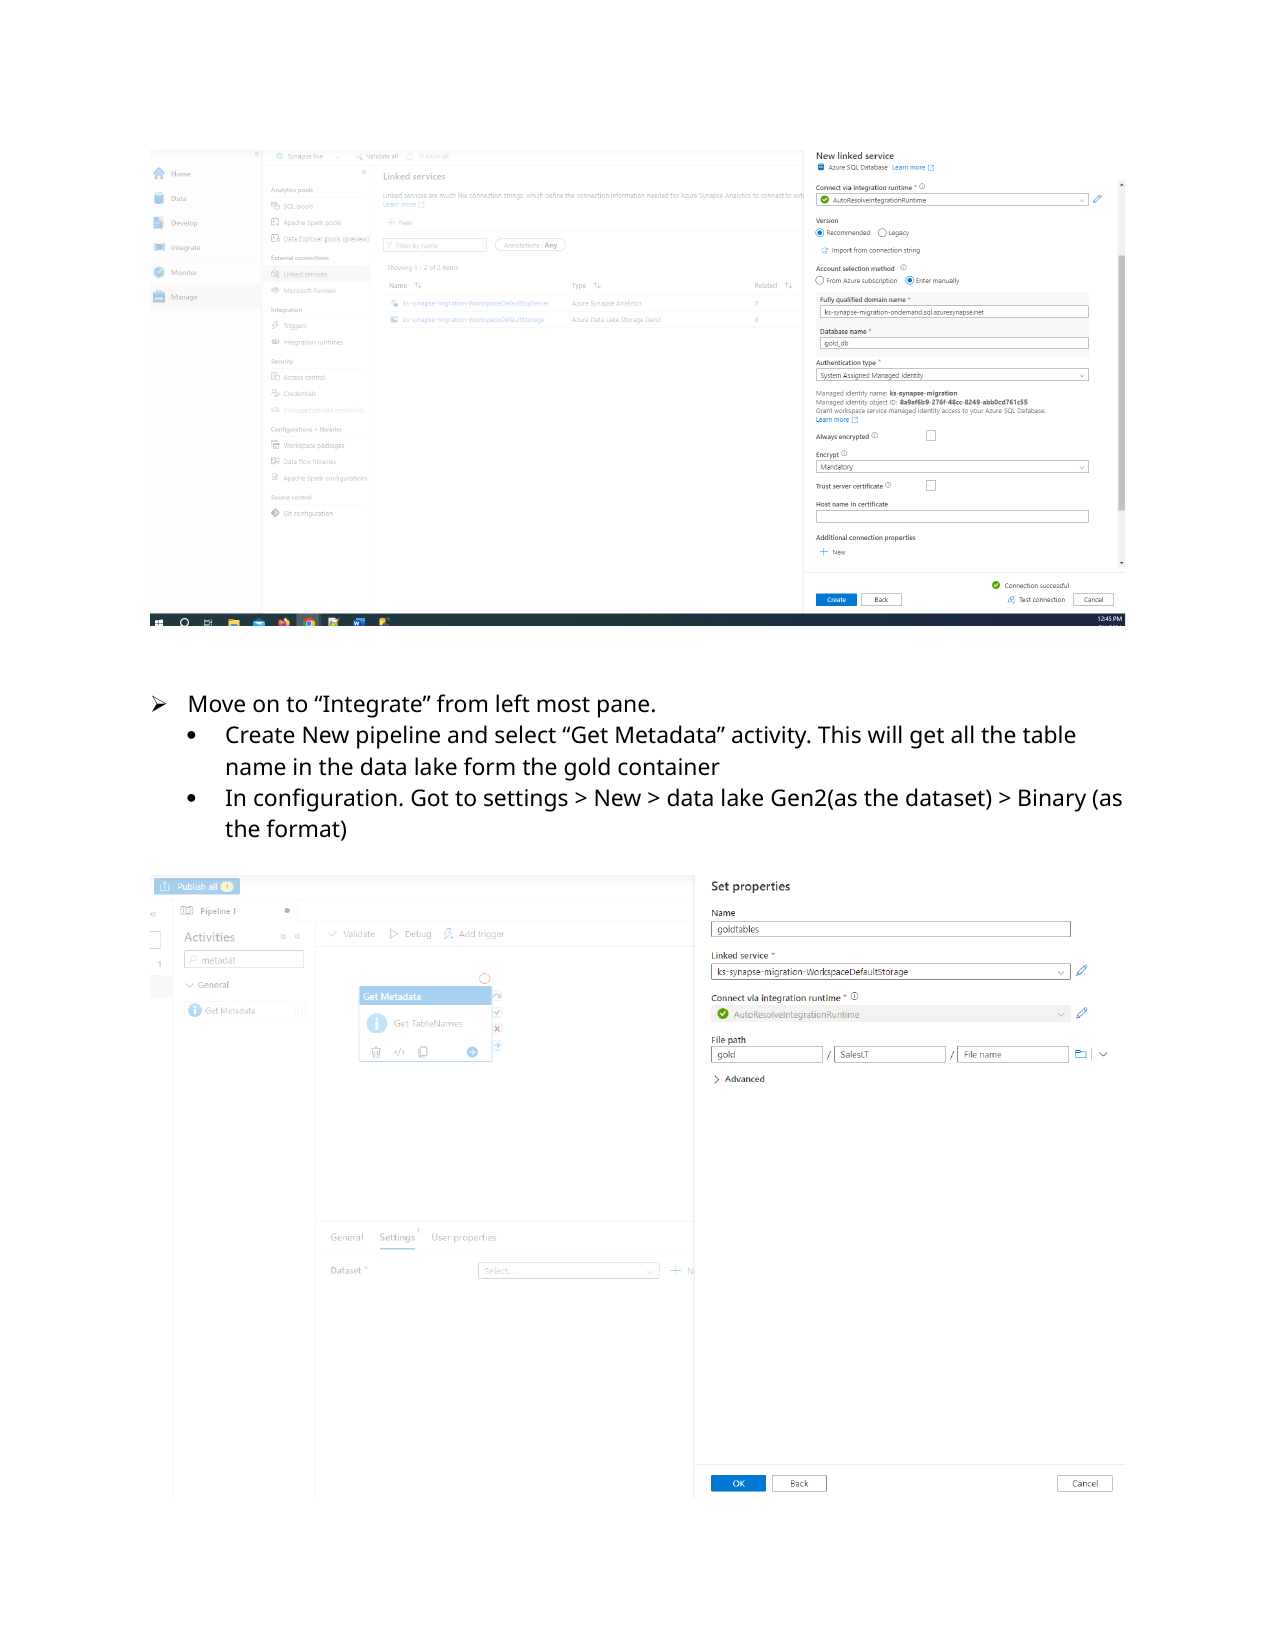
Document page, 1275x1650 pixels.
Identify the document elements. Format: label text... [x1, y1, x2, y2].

list Move on to “Integrate” from left most pane. [150, 688, 1125, 719]
list Create New pipeline and select “Get Metadata” activity. This will get all the table name in the data lake form the gold container [187, 719, 1125, 782]
list In configuration. Got to settings > New > data lake Gen2(as the dataset) > Binary (as the format) [187, 782, 1125, 844]
picture [150, 875, 1125, 1498]
picture [150, 150, 1125, 626]
